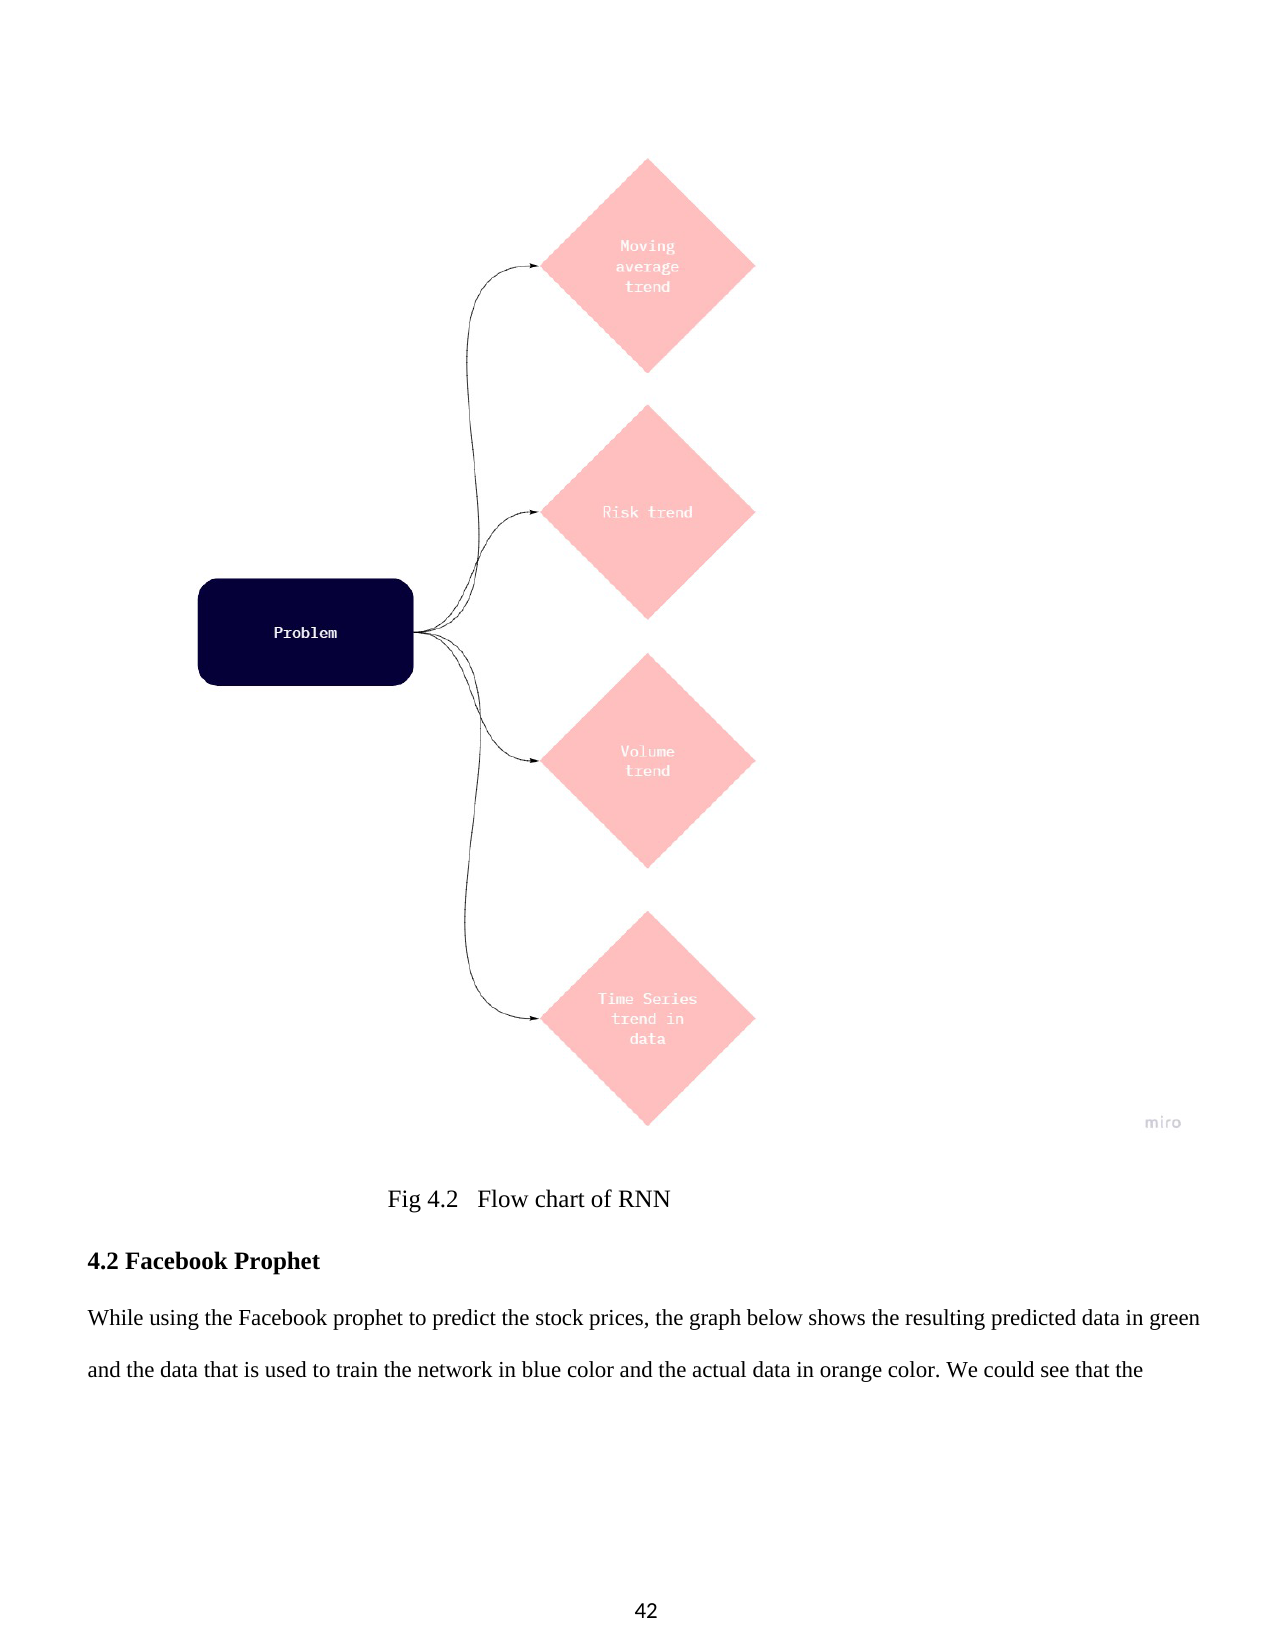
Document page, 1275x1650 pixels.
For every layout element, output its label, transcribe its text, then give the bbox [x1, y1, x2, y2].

subtitle Fig 4.2 Flow chart of RNN [87, 1184, 1204, 1213]
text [87, 1304, 1204, 1383]
subtitle 4.2 Facebook Prophet [87, 1246, 1204, 1275]
